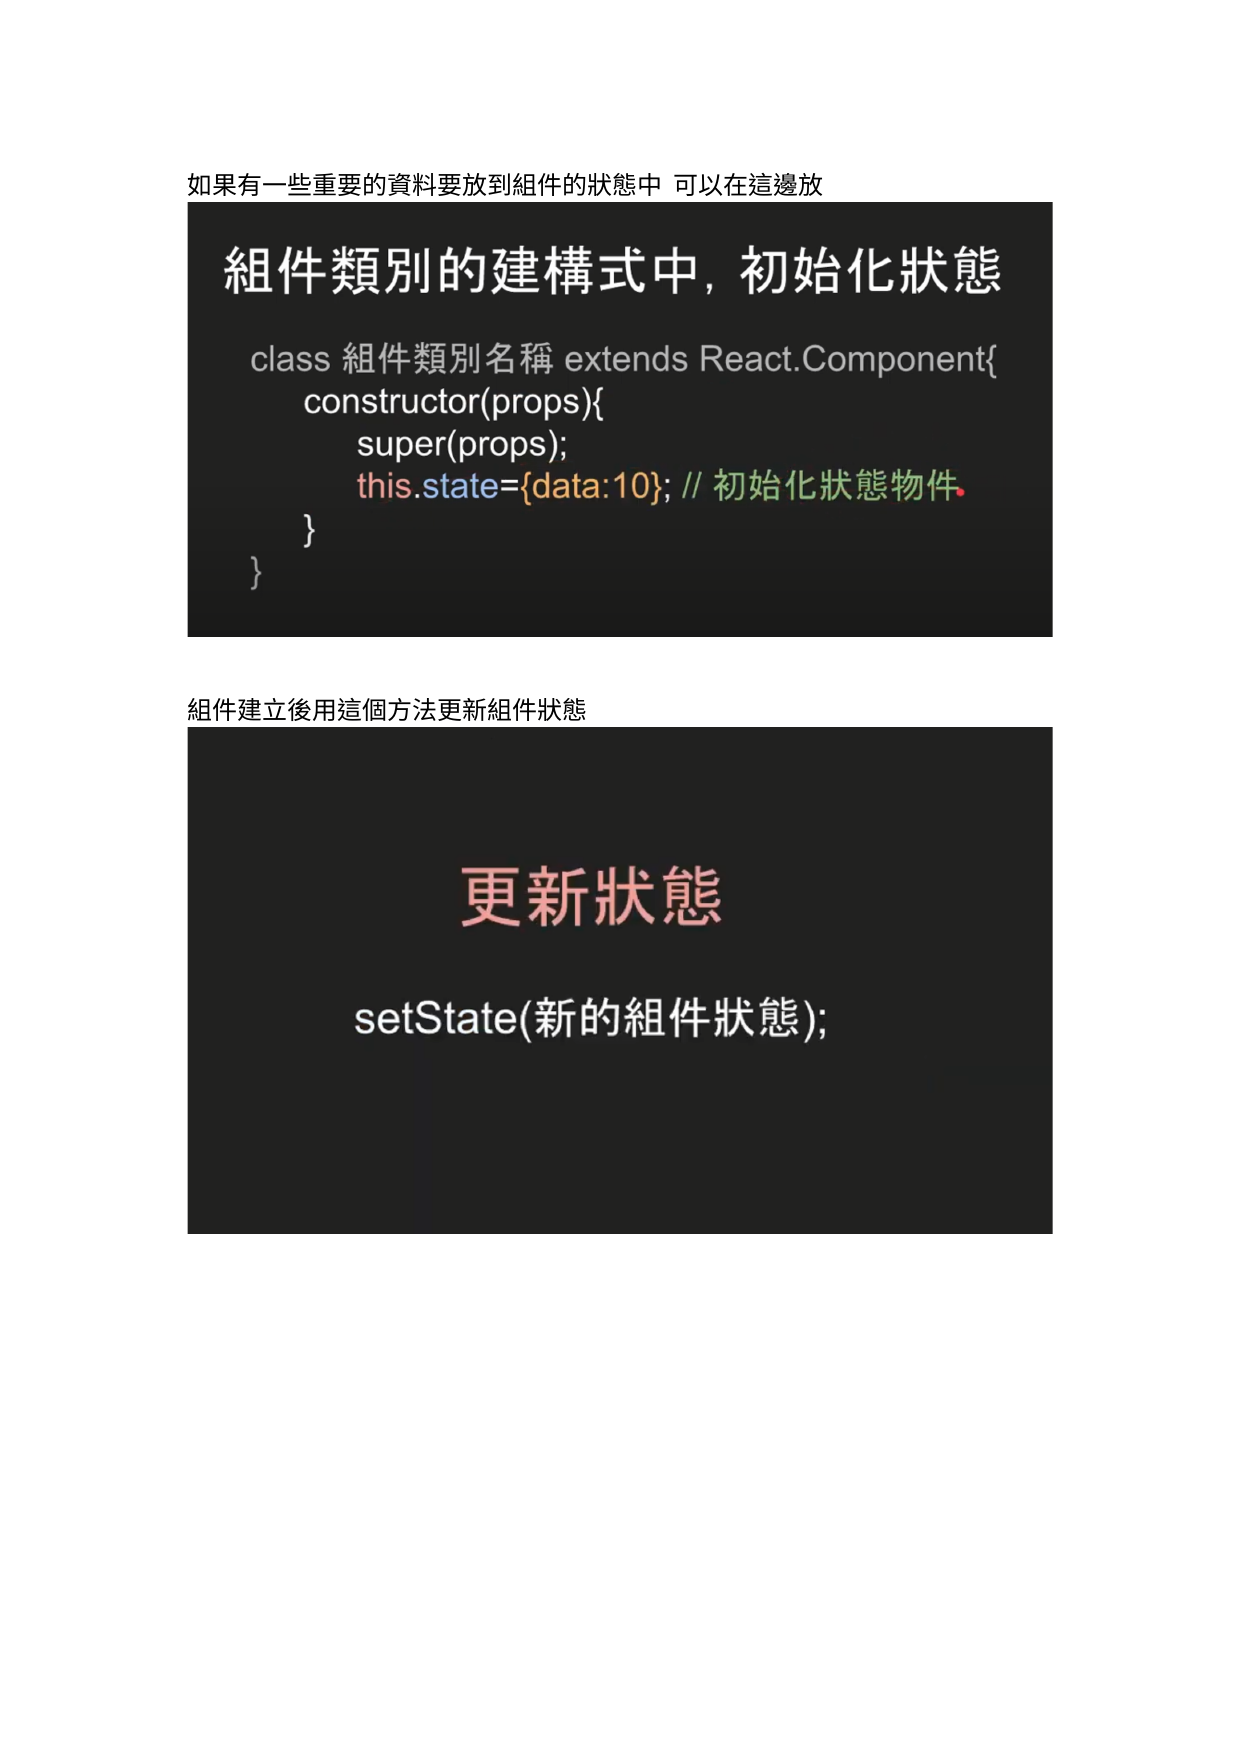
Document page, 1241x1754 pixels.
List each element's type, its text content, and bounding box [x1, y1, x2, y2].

picture [187, 727, 1053, 1234]
text 組件建立後用這個方法更新組件狀態 [187, 689, 1053, 727]
picture [187, 202, 1053, 637]
text 如果有一些重要的資料要放到組件的狀態中 可以在這邊放 [187, 164, 1053, 202]
